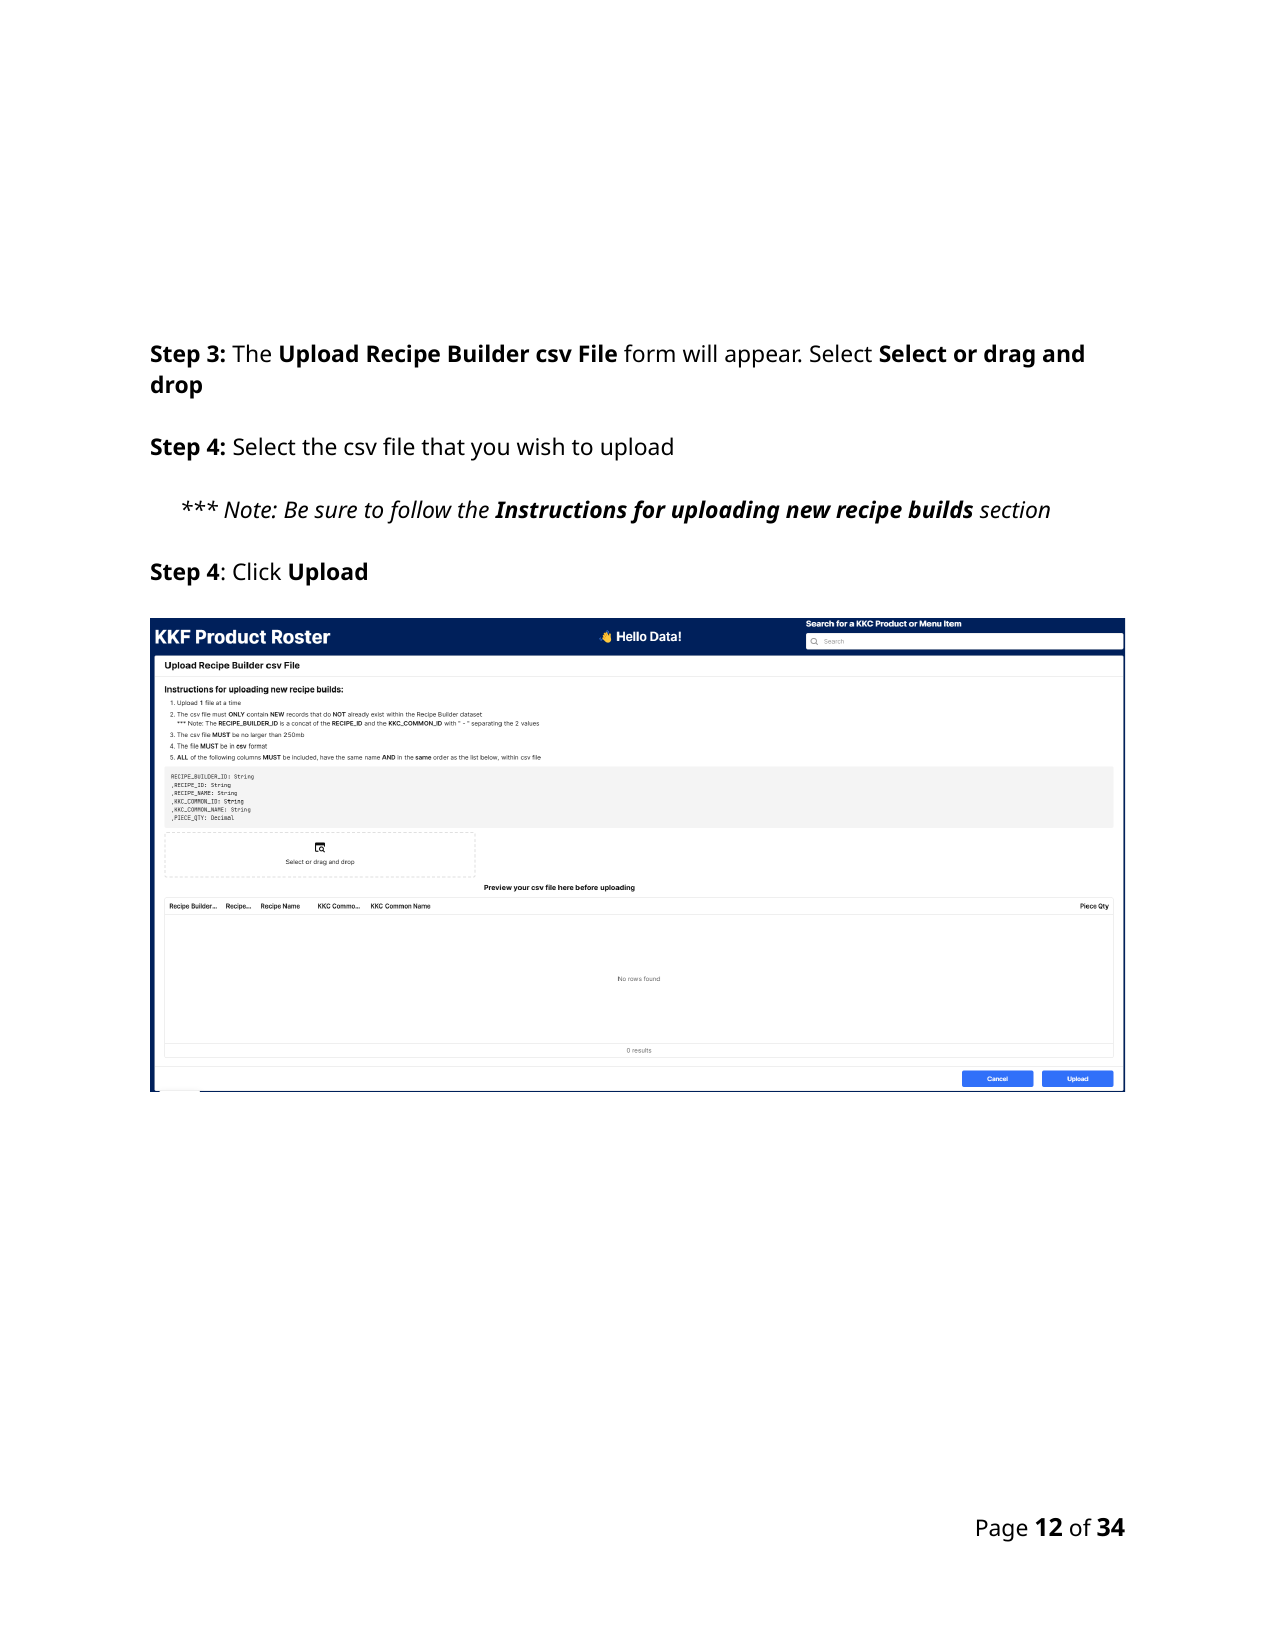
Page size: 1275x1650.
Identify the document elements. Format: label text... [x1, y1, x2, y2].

text *** Note: Be sure to follow the Instructions for uploading new recipe builds section [150, 494, 1125, 525]
picture [150, 618, 1125, 1092]
text Step 4: Click Upload [150, 556, 1125, 587]
text Step 4: Select the csv file that you wish to upload [150, 431, 1125, 462]
text Step 3: The Upload Recipe Builder csv File form will appear. Select Select or drag and drop [150, 337, 1125, 400]
